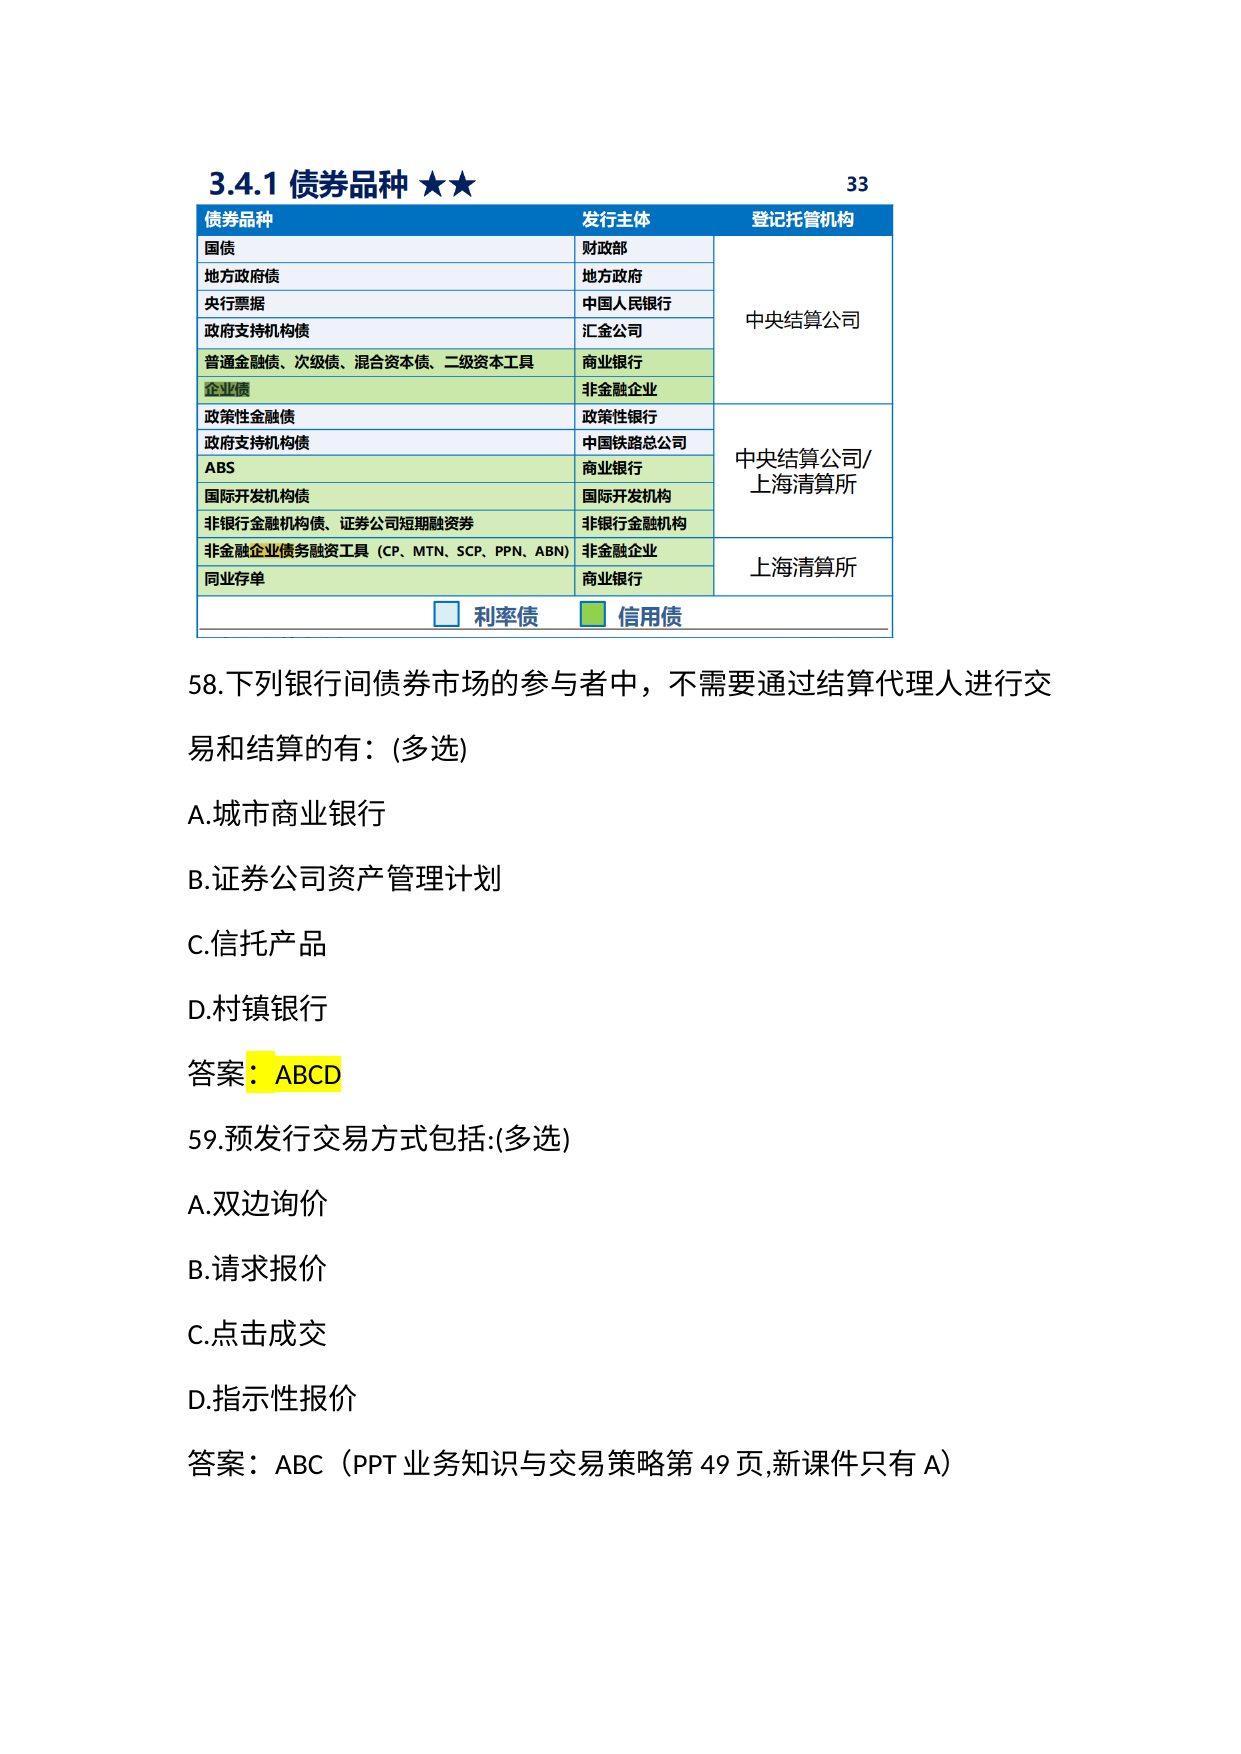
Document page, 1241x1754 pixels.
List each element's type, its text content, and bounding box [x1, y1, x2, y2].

text 59.预发行交易方式包括:(多选) [187, 1104, 1053, 1169]
text D.村镇银行 [187, 974, 1053, 1039]
picture [187, 162, 912, 638]
text 答案：ABC（PPT业务知识与交易策略第49页,新课件只有A） [187, 1429, 1053, 1494]
text B.证券公司资产管理计划 [187, 844, 1053, 909]
text B.请求报价 [187, 1234, 1053, 1299]
text 答案：ABCD [187, 1039, 1053, 1104]
text D.指示性报价 [187, 1364, 1053, 1429]
text A.城市商业银行 [187, 779, 1053, 844]
text C.点击成交 [187, 1299, 1053, 1364]
text 58.下列银行间债券市场的参与者中，不需要通过结算代理人进行交易和结算的有：(多选) [187, 649, 1053, 779]
text A.双边询价 [187, 1169, 1053, 1234]
text C.信托产品 [187, 909, 1053, 974]
